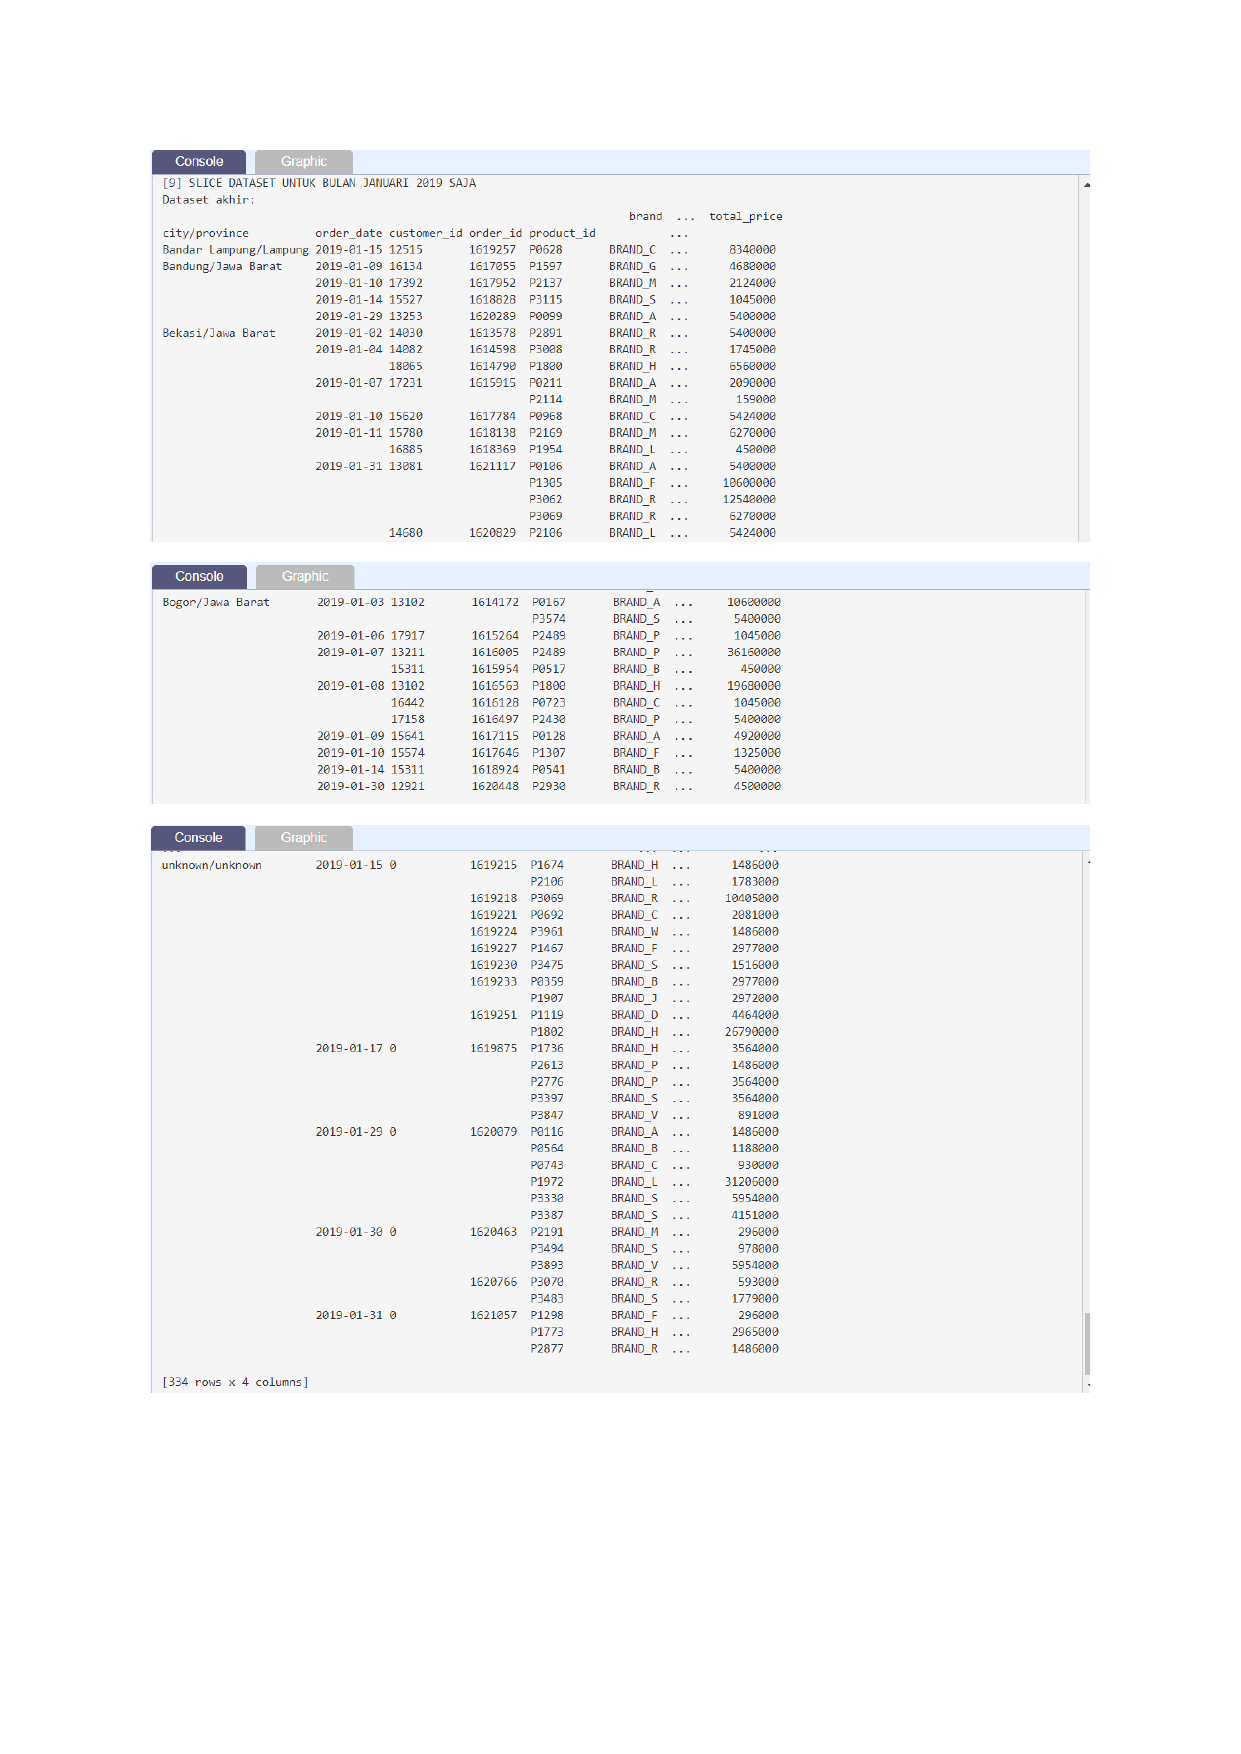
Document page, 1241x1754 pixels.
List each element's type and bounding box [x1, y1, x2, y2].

picture [150, 825, 1091, 1393]
picture [150, 562, 1091, 804]
picture [150, 150, 1091, 542]
